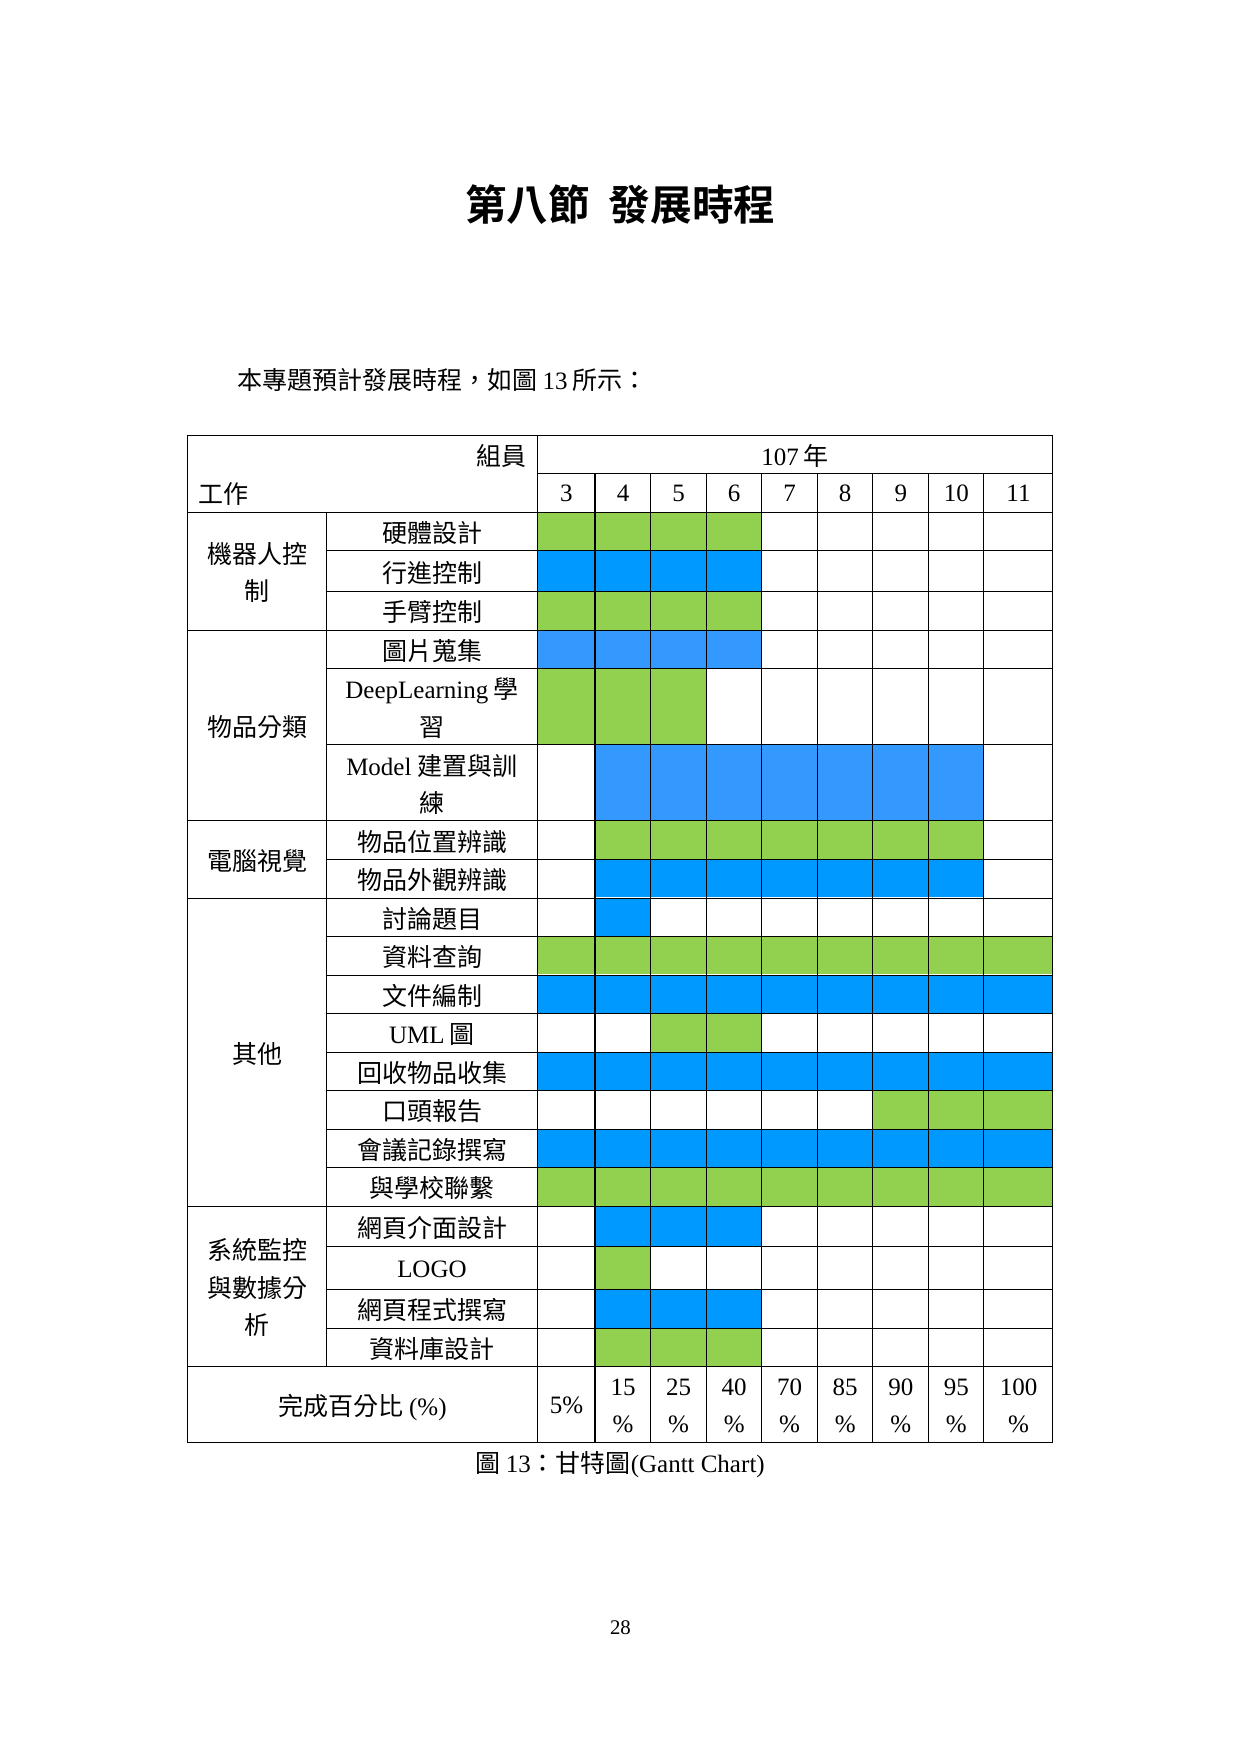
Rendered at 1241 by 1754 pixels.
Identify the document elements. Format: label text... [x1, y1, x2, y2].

table_cell [707, 937, 761, 974]
table_cell LOGO [327, 1247, 537, 1289]
table_cell 4 [596, 474, 650, 512]
table_cell [707, 1247, 761, 1289]
table_cell 電腦視覺 [188, 821, 326, 897]
table_cell [762, 860, 817, 897]
table_cell [651, 669, 706, 744]
text 圖十三：甘特圖(Gantt Chart) [187, 1443, 1053, 1481]
table_cell [707, 976, 761, 1013]
table_cell [707, 1130, 761, 1167]
table_cell [651, 745, 706, 820]
table_cell [873, 669, 928, 744]
table_cell [762, 1168, 817, 1206]
table_cell [984, 513, 1052, 550]
table_cell [929, 1168, 983, 1206]
table_cell [707, 631, 761, 668]
table_cell [929, 592, 983, 630]
table_cell [762, 1247, 817, 1289]
table_cell [596, 937, 650, 974]
table_cell [538, 592, 594, 630]
table_cell [651, 821, 706, 859]
table_cell [929, 899, 983, 936]
table_cell [929, 513, 983, 550]
table_cell [984, 1014, 1052, 1052]
table_cell [651, 860, 706, 897]
table_cell [762, 976, 817, 1013]
table_cell 機器人控制 [188, 513, 326, 630]
table_cell 圖片蒐集 [327, 631, 537, 668]
table_cell [873, 1290, 928, 1328]
table_cell 3 [538, 474, 594, 512]
table_cell [707, 592, 761, 630]
table_cell [538, 1053, 594, 1090]
table_cell 10 [929, 474, 983, 512]
table_cell [651, 1168, 706, 1206]
table_cell [707, 821, 761, 859]
table_cell [984, 551, 1052, 591]
table_cell [538, 899, 594, 936]
table_cell [984, 860, 1052, 897]
table_cell [818, 669, 872, 744]
table_cell [762, 1130, 817, 1167]
table_cell 物品外觀辨識 [327, 860, 537, 897]
table_cell [818, 821, 872, 859]
table_cell [538, 937, 594, 974]
table_cell 文件編制 [327, 976, 537, 1013]
table_cell [818, 1053, 872, 1090]
table_cell [651, 1290, 706, 1328]
table_cell [873, 1247, 928, 1289]
table_cell [818, 1014, 872, 1052]
table_cell [873, 1130, 928, 1167]
table_cell [929, 1014, 983, 1052]
table_cell 硬體設計 [327, 513, 537, 550]
table_cell [651, 551, 706, 591]
table_cell [538, 1168, 594, 1206]
table_cell [651, 1091, 706, 1129]
table_cell [707, 860, 761, 897]
table_cell [762, 592, 817, 630]
table_cell 9 [873, 474, 928, 512]
table_cell [929, 860, 983, 897]
table_cell [651, 513, 706, 550]
table_cell 95% [929, 1367, 983, 1442]
table_cell 100% [984, 1367, 1052, 1442]
table_cell [929, 1290, 983, 1328]
table_cell [762, 1290, 817, 1328]
table_cell [538, 1329, 594, 1366]
table_cell [929, 1091, 983, 1129]
table_cell [707, 1207, 761, 1246]
table_cell [873, 899, 928, 936]
table_cell [596, 1207, 650, 1246]
table_cell [596, 1130, 650, 1167]
table_cell [596, 1247, 650, 1289]
table_cell [873, 1014, 928, 1052]
table_cell [929, 631, 983, 668]
table_cell [984, 1207, 1052, 1246]
table_cell 6 [707, 474, 761, 512]
table_cell [929, 551, 983, 591]
table_cell [707, 551, 761, 591]
table_cell [984, 937, 1052, 974]
table_cell [873, 976, 928, 1013]
table_cell [538, 551, 594, 591]
table_cell [707, 1329, 761, 1366]
table_cell [818, 1168, 872, 1206]
table_cell [538, 860, 594, 897]
table_cell [873, 1168, 928, 1206]
table_cell [762, 1053, 817, 1090]
table_cell 其他 [188, 899, 326, 1206]
table_cell 5% [538, 1367, 594, 1442]
table_cell [707, 745, 761, 820]
table_cell [651, 937, 706, 974]
table_cell [929, 745, 983, 820]
table_cell 會議記錄撰寫 [327, 1130, 537, 1167]
table_cell 手臂控制 [327, 592, 537, 630]
table_cell [707, 1091, 761, 1129]
table_cell [818, 631, 872, 668]
table_cell [818, 1290, 872, 1328]
table_cell [762, 1014, 817, 1052]
table_cell [818, 1091, 872, 1129]
table_cell [984, 821, 1052, 859]
table_cell [651, 1329, 706, 1366]
subtitle 發展時程 [187, 164, 1053, 239]
table_cell [707, 1014, 761, 1052]
table_cell [651, 631, 706, 668]
table_cell [651, 1014, 706, 1052]
table_cell [596, 976, 650, 1013]
table_header 組員 工作 [188, 436, 537, 512]
table_cell [707, 669, 761, 744]
table_cell [929, 1207, 983, 1246]
table_cell [873, 745, 928, 820]
table_cell [984, 1329, 1052, 1366]
table_cell [984, 592, 1052, 630]
table_cell [762, 669, 817, 744]
table_cell [538, 1207, 594, 1246]
table_cell [984, 1290, 1052, 1328]
table_cell DeepLearning學習 [327, 669, 537, 744]
table_cell 回收物品收集 [327, 1053, 537, 1090]
table_cell 90% [873, 1367, 928, 1442]
table_cell [651, 1247, 706, 1289]
table_cell [929, 1053, 983, 1090]
table_cell [762, 821, 817, 859]
table_cell [984, 745, 1052, 820]
table_cell [984, 1247, 1052, 1289]
table_cell [873, 592, 928, 630]
table_cell [818, 860, 872, 897]
table_cell [762, 745, 817, 820]
table_cell UML圖 [327, 1014, 537, 1052]
table_cell [762, 513, 817, 550]
table_cell [651, 899, 706, 936]
table_cell [984, 669, 1052, 744]
table_cell 討論題目 [327, 899, 537, 936]
table_cell [596, 669, 650, 744]
table_cell [873, 821, 928, 859]
table_cell 物品分類 [188, 631, 326, 820]
table_cell 物品位置辨識 [327, 821, 537, 859]
table_cell [596, 1168, 650, 1206]
table_cell 5 [651, 474, 706, 512]
table_cell [984, 1091, 1052, 1129]
table_cell 資料庫設計 [327, 1329, 537, 1366]
table_cell 70% [762, 1367, 817, 1442]
table_cell Model 建置與訓練 [327, 745, 537, 820]
table_cell [873, 513, 928, 550]
table_cell [873, 1091, 928, 1129]
table_cell [596, 1329, 650, 1366]
table_cell [873, 1053, 928, 1090]
table_cell [596, 551, 650, 591]
table_cell [707, 513, 761, 550]
table_cell [596, 1053, 650, 1090]
table_cell [651, 592, 706, 630]
table_cell [596, 1091, 650, 1129]
table_cell [929, 937, 983, 974]
table_cell [929, 821, 983, 859]
table_cell [538, 1247, 594, 1289]
table_cell [596, 1014, 650, 1052]
table_cell [596, 631, 650, 668]
table_cell 85% [818, 1367, 872, 1442]
table_cell [873, 937, 928, 974]
table_cell 8 [818, 474, 872, 512]
table_cell [818, 937, 872, 974]
table_cell [651, 1130, 706, 1167]
table_cell [818, 1329, 872, 1366]
table_cell 網頁程式撰寫 [327, 1290, 537, 1328]
table_cell [818, 551, 872, 591]
table_cell [873, 1207, 928, 1246]
table_cell [538, 976, 594, 1013]
text 本專題預計發展時程，如圖十三所示： [187, 360, 1053, 398]
table_cell 11 [984, 474, 1052, 512]
table_cell [818, 1130, 872, 1167]
table_cell [596, 1290, 650, 1328]
table_cell [596, 899, 650, 936]
table_cell 25% [651, 1367, 706, 1442]
table_cell [651, 1207, 706, 1246]
table_cell [818, 1247, 872, 1289]
table_cell [596, 821, 650, 859]
table_cell 系統監控與數據分析 [188, 1207, 326, 1366]
table_cell 口頭報告 [327, 1091, 537, 1129]
table_cell [762, 551, 817, 591]
table_cell [538, 745, 594, 820]
table_cell [707, 1168, 761, 1206]
table_cell [762, 937, 817, 974]
table_cell [762, 1091, 817, 1129]
table_cell [596, 592, 650, 630]
table_cell [929, 1247, 983, 1289]
table_cell [929, 976, 983, 1013]
table_cell [538, 1091, 594, 1129]
table_cell [818, 1207, 872, 1246]
table_cell [538, 821, 594, 859]
table_cell [707, 1053, 761, 1090]
table_cell [984, 976, 1052, 1013]
table_cell [873, 551, 928, 591]
table_cell 完成百分比 (%) [188, 1367, 537, 1442]
table_cell 與學校聯繫 [327, 1168, 537, 1206]
table_cell [762, 899, 817, 936]
table_cell 40% [707, 1367, 761, 1442]
table_cell [929, 1329, 983, 1366]
table_header 107年 [538, 436, 1052, 473]
table_cell [984, 1053, 1052, 1090]
table_cell [538, 1014, 594, 1052]
table_cell [873, 860, 928, 897]
table_cell [818, 899, 872, 936]
table_cell [929, 1130, 983, 1167]
table_cell [984, 1168, 1052, 1206]
table_cell [651, 1053, 706, 1090]
table_cell [762, 631, 817, 668]
table_cell 行進控制 [327, 551, 537, 591]
table_cell [707, 1290, 761, 1328]
table_cell [538, 1290, 594, 1328]
table_cell [984, 1130, 1052, 1167]
table_cell [818, 976, 872, 1013]
table_cell [818, 592, 872, 630]
table_cell [929, 669, 983, 744]
table_cell [762, 1329, 817, 1366]
table_cell [707, 899, 761, 936]
table_cell [538, 669, 594, 744]
table_cell [873, 631, 928, 668]
table_cell [762, 1207, 817, 1246]
table_cell [984, 899, 1052, 936]
table_cell [538, 513, 594, 550]
table_cell [873, 1329, 928, 1366]
table_cell [596, 513, 650, 550]
table_cell [984, 631, 1052, 668]
table_cell 15% [596, 1367, 650, 1442]
table_cell 網頁介面設計 [327, 1207, 537, 1246]
table_cell [818, 513, 872, 550]
table_cell [596, 745, 650, 820]
table_cell [538, 1130, 594, 1167]
table_cell [818, 745, 872, 820]
table_cell [596, 860, 650, 897]
table_cell [538, 631, 594, 668]
table_cell [651, 976, 706, 1013]
table_cell 資料查詢 [327, 937, 537, 974]
table_cell 7 [762, 474, 817, 512]
